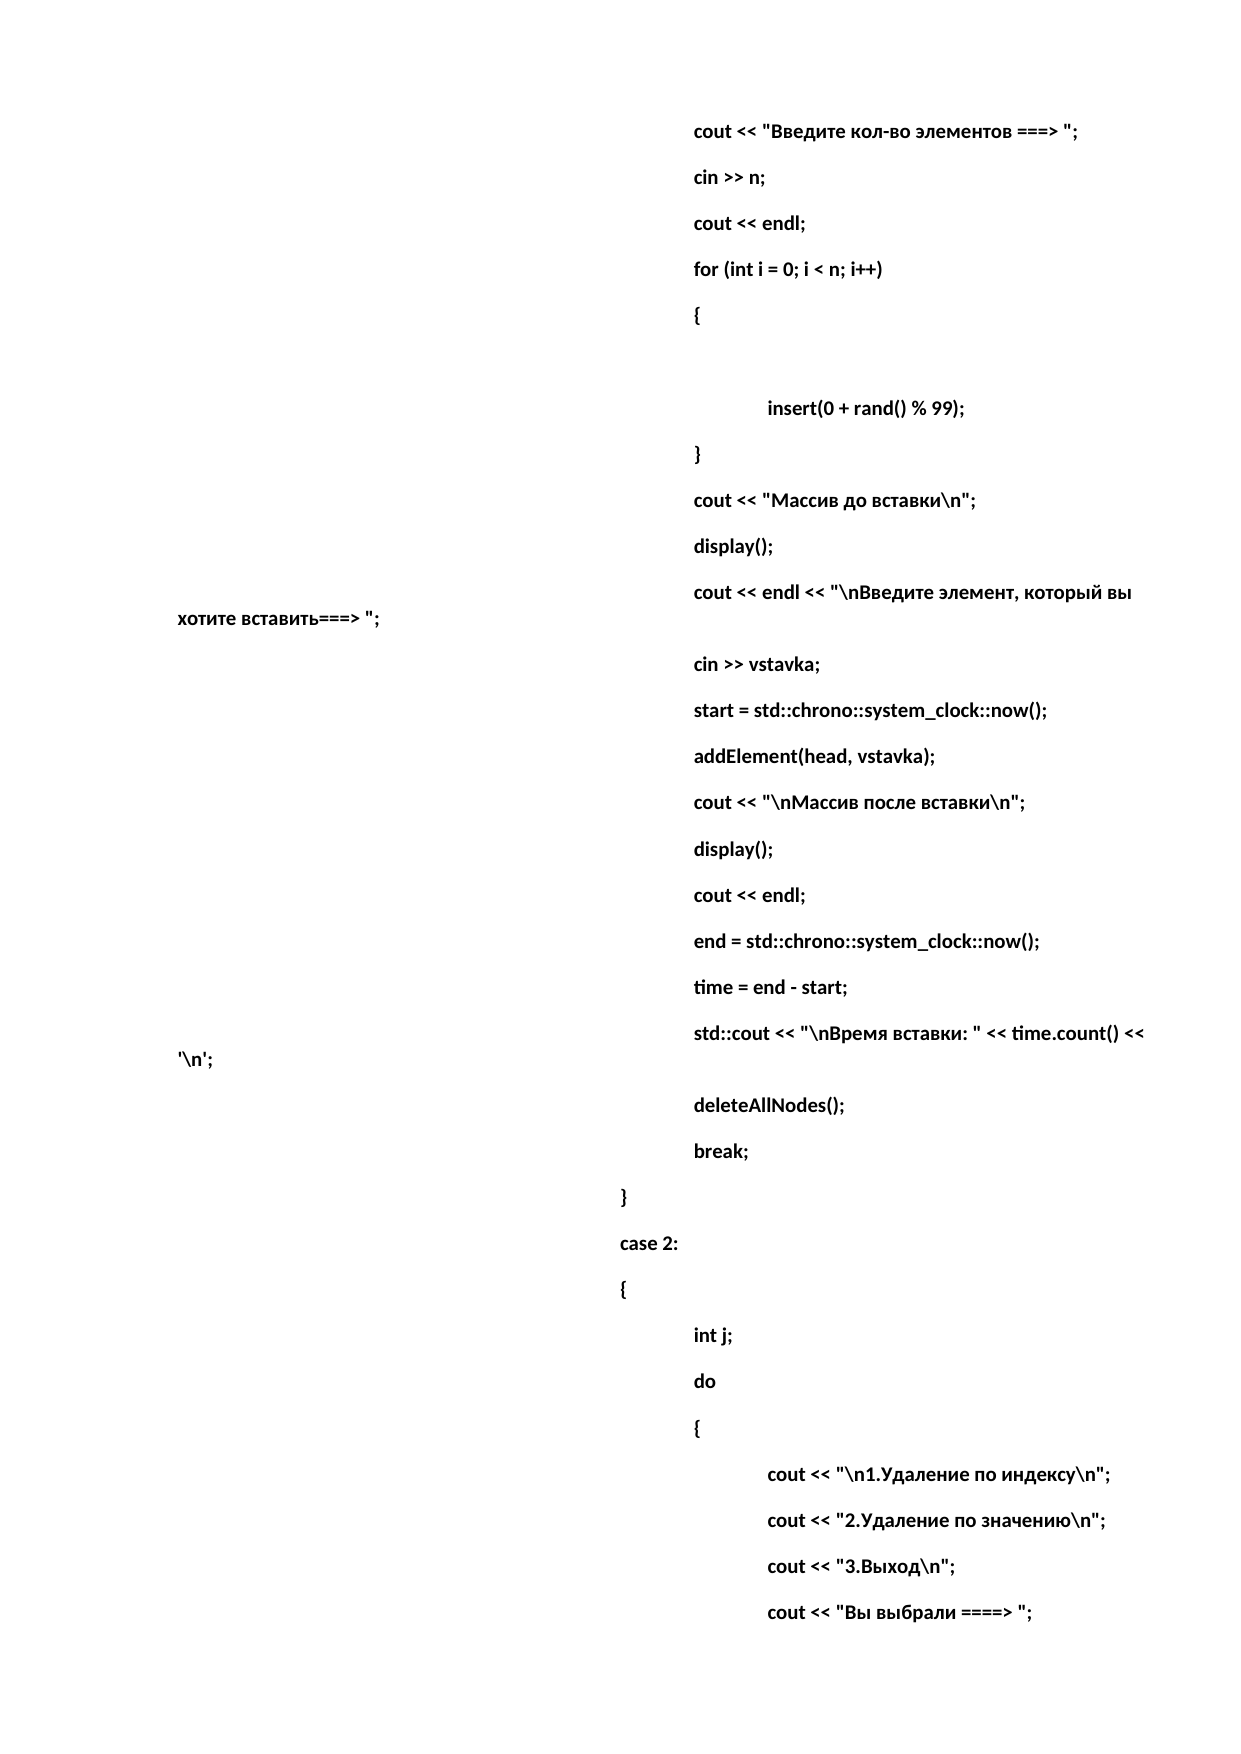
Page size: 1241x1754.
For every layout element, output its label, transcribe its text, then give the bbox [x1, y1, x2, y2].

subtitle cout << endl; [177, 210, 1152, 236]
subtitle addElement(head, vstavka); [177, 743, 1152, 769]
subtitle display(); [177, 533, 1152, 559]
subtitle cout << "\n1.Удаление по индексу\n"; [177, 1461, 1152, 1486]
subtitle cout << "Вы выбрали ====> "; [177, 1599, 1152, 1625]
subtitle cin >> n; [177, 164, 1152, 190]
subtitle do [177, 1369, 1152, 1394]
subtitle time = end - start; [177, 974, 1152, 999]
subtitle { [177, 1415, 1152, 1440]
subtitle for (int i = 0; i < n; i++) [177, 257, 1152, 282]
subtitle int j; [177, 1323, 1152, 1348]
subtitle cout << endl << "\nВведите элемент, который вы хотите вставить===> "; [177, 579, 1152, 630]
subtitle deleteAllNodes(); [177, 1092, 1152, 1117]
subtitle insert(0 + rand() % 99); [177, 395, 1152, 420]
subtitle end = std::chrono::system_clock::now(); [177, 928, 1152, 953]
subtitle } [177, 1184, 1152, 1209]
subtitle display(); [177, 836, 1152, 861]
subtitle cin >> vstavka; [177, 651, 1152, 677]
subtitle cout << "Массив до вставки\n"; [177, 487, 1152, 513]
subtitle cout << "Введите кол-во элементов ===> "; [177, 118, 1152, 143]
subtitle cout << "\nМассив после вставки\n"; [177, 789, 1152, 815]
subtitle } [177, 441, 1152, 467]
subtitle { [177, 303, 1152, 328]
subtitle { [177, 1276, 1152, 1302]
subtitle break; [177, 1138, 1152, 1163]
subtitle std::cout << "\nВремя вставки: " << time.count() << '\n'; [177, 1020, 1152, 1071]
subtitle cout << endl; [177, 882, 1152, 907]
subtitle cout << "3.Выход\n"; [177, 1553, 1152, 1579]
subtitle start = std::chrono::system_clock::now(); [177, 697, 1152, 723]
subtitle case 2: [177, 1230, 1152, 1256]
subtitle cout << "2.Удаление по значению\n"; [177, 1507, 1152, 1533]
